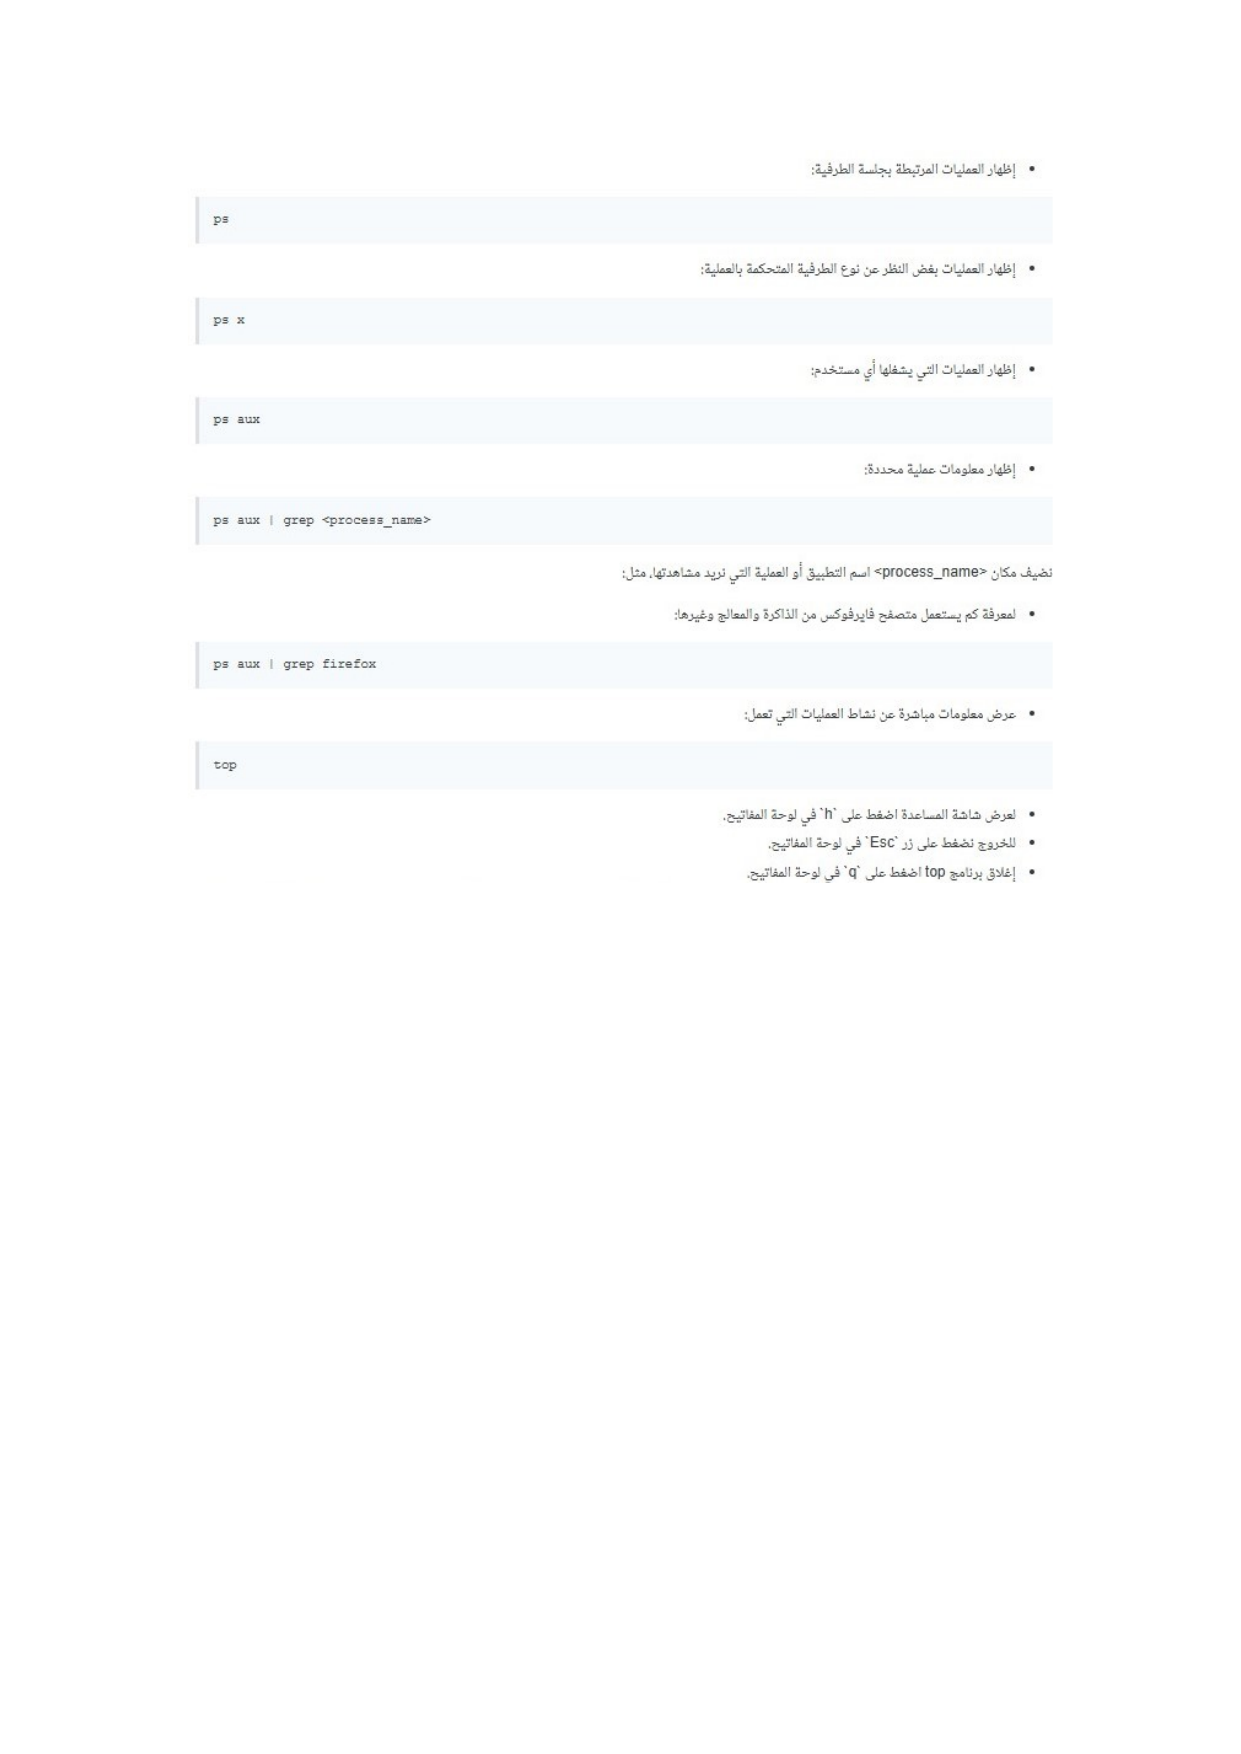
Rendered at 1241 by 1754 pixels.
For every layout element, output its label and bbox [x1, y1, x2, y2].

picture [187, 150, 1053, 883]
